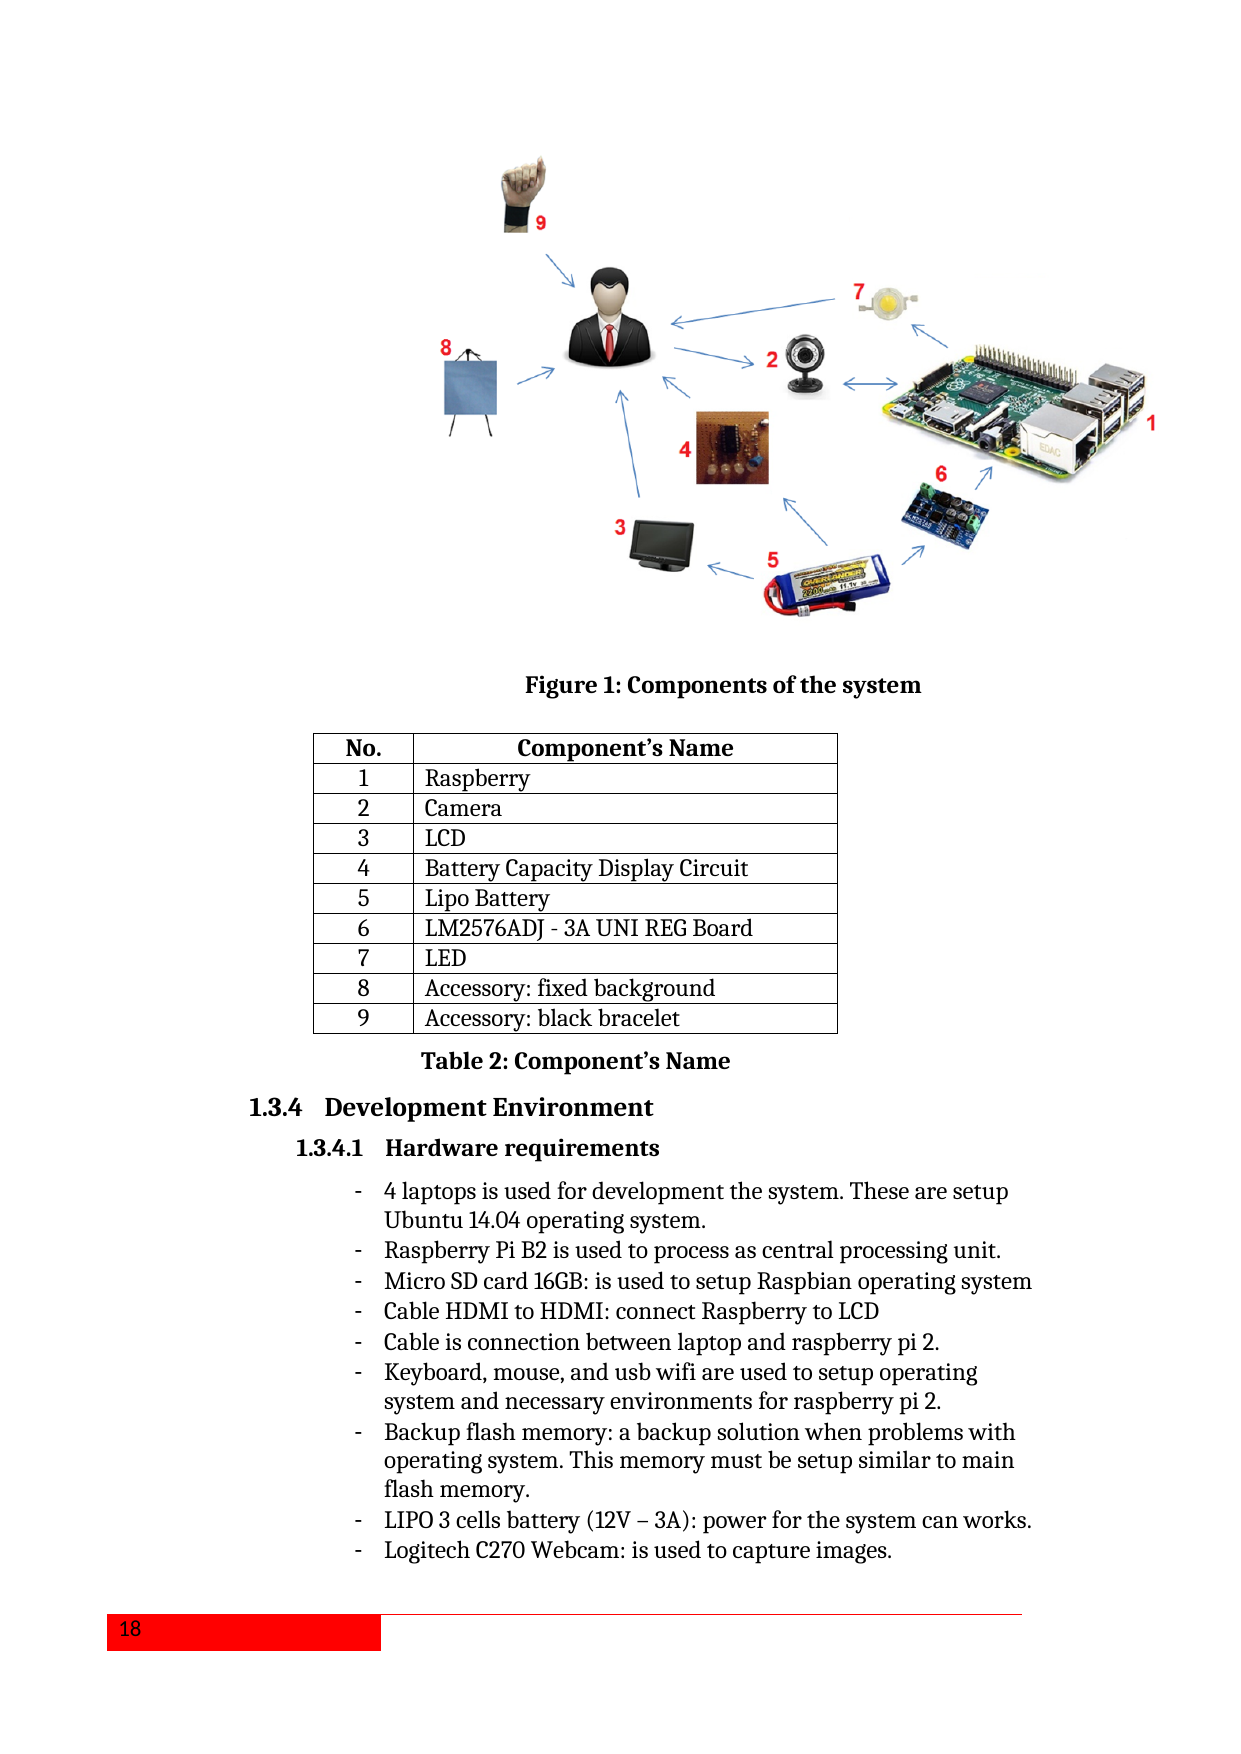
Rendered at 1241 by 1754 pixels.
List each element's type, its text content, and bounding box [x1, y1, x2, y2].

list Cable is connection between laptop and raspberry pi 2. [354, 1326, 1033, 1356]
table_cell 7 [314, 944, 413, 973]
list Keyboard, mouse, and usb wifi are used to setup operating system and necessary environments for raspberry pi 2. [354, 1356, 1033, 1416]
table_cell Raspberry [414, 764, 837, 793]
list 4 laptops is used for development the system. These are setup Ubuntu 14.04 operating system. [354, 1175, 1033, 1234]
subtitle Hardware requirements [296, 1134, 1033, 1163]
list Cable HDMI to HDMI: connect Raspberry to LCD [354, 1295, 1033, 1326]
list Backup flash memory: a backup solution when problems with operating system. This memory must be setup similar to main flash memory. [354, 1416, 1033, 1504]
table_cell LED [414, 944, 837, 973]
table_cell 3 [314, 824, 413, 852]
table_cell 8 [314, 974, 413, 1003]
table_cell Battery Capacity Display Circuit [414, 854, 837, 883]
table_cell Accessory: fixed background [414, 974, 837, 1003]
table_header Component’s Name [414, 734, 837, 763]
table_cell LCD [414, 824, 837, 852]
subtitle Development Environment [249, 1092, 1033, 1123]
table_cell 5 [314, 884, 413, 912]
table_cell Accessory: black bracelet [414, 1004, 837, 1033]
table_cell Lipo Battery [414, 884, 837, 912]
text Figure 1: Components of the system [413, 671, 1033, 700]
picture [413, 147, 1189, 646]
list Logitech C270 Webcam: is used to capture images. [354, 1534, 1033, 1565]
table_cell 1 [314, 764, 413, 793]
table_cell LM2576ADJ - 3A UNI REG Board [414, 914, 837, 943]
list Raspberry Pi B2 is used to process as central processing unit. [354, 1234, 1033, 1265]
list LIPO 3 cells battery (12V – 3A): power for the system can works. [354, 1504, 1033, 1534]
table_header No. [314, 734, 413, 763]
list Micro SD card 16GB: is used to setup Raspbian operating system [354, 1265, 1033, 1295]
table_cell 2 [314, 794, 413, 823]
table_cell Camera [414, 794, 837, 823]
table_cell 9 [314, 1004, 413, 1033]
list Table 2: Component’s Name [118, 1047, 1033, 1076]
table_cell 6 [314, 914, 413, 943]
table_cell 4 [314, 854, 413, 883]
